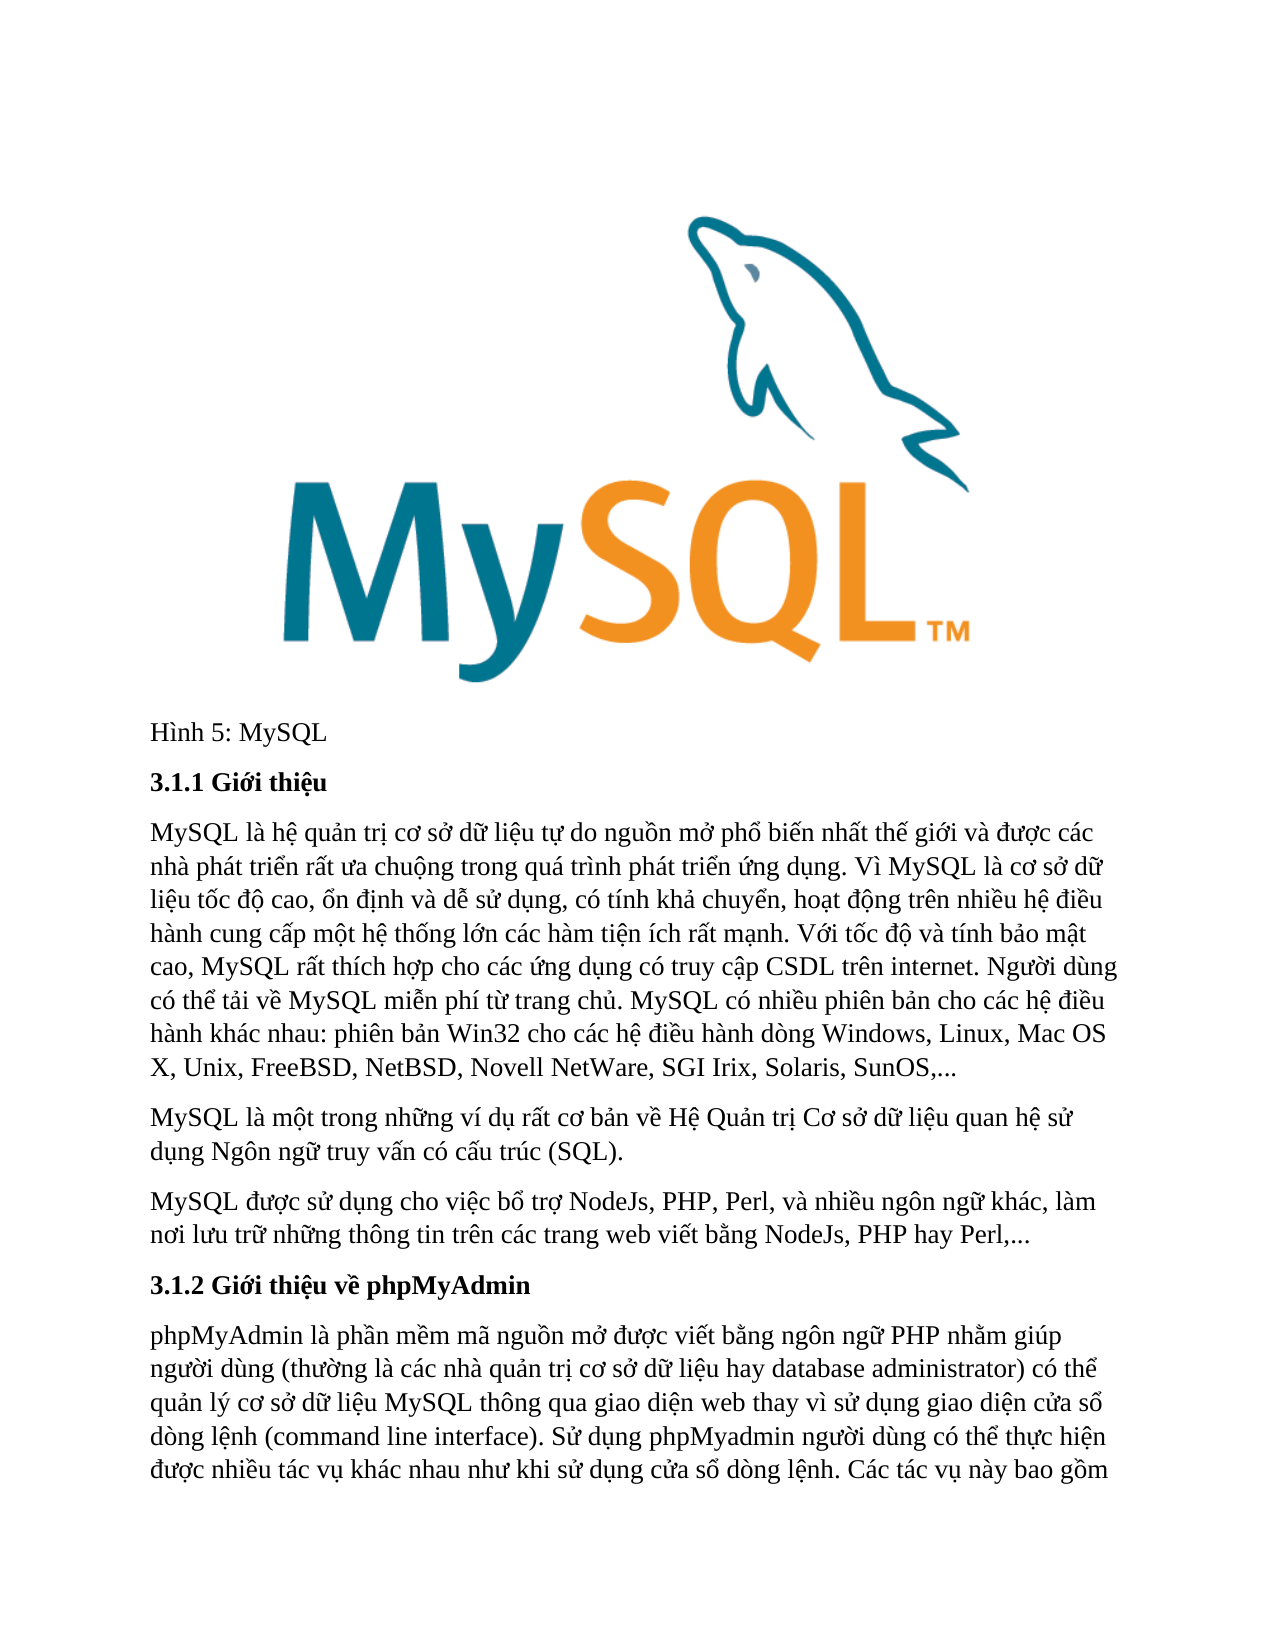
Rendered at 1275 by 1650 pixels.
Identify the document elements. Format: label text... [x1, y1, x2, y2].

text 3.1.2 Giới thiệu về phpMyAdmin [150, 1269, 1125, 1300]
text Hình 5: MySQL [150, 714, 1125, 747]
text MySQL là một trong những ví dụ rất cơ bản về Hệ Quản trị Cơ sở dữ liệu quan hệ sử dụng Ngôn ngữ truy vấn có cấu trúc (SQL). [150, 1101, 1125, 1166]
picture [150, 150, 1125, 714]
text MySQL là hệ quản trị cơ sở dữ liệu tự do nguồn mở phổ biến nhất thế giới và được các nhà phát triển rất ưa chuộng trong quá trình phát triển ứng dụng. Vì MySQL là cơ sở dữ liệu tốc độ cao, ổn định và dễ sử dụng, có tính khả chuyển, hoạt động trên nhiều hệ điều hành cung cấp một hệ thống lớn các hàm tiện ích rất mạnh. Với tốc độ và tính bảo mật cao, MySQL rất thích hợp cho các ứng dụng có truy cập CSDL trên internet. Người dùng có thể tải về MySQL miễn phí từ trang chủ. MySQL có nhiều phiên bản cho các hệ điều hành khác nhau: phiên bản Win32 cho các hệ điều hành dòng Windows, Linux, Mac OS X, Unix, FreeBSD, NetBSD, Novell NetWare, SGI Irix, Solaris, SunOS,... [150, 816, 1125, 1082]
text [150, 1319, 1125, 1484]
text MySQL được sử dụng cho việc bổ trợ NodeJs, PHP, Perl, và nhiều ngôn ngữ khác, làm nơi lưu trữ những thông tin trên các trang web viết bằng NodeJs, PHP hay Perl,... [150, 1185, 1125, 1250]
text 3.1.1 Giới thiệu [150, 766, 1125, 797]
